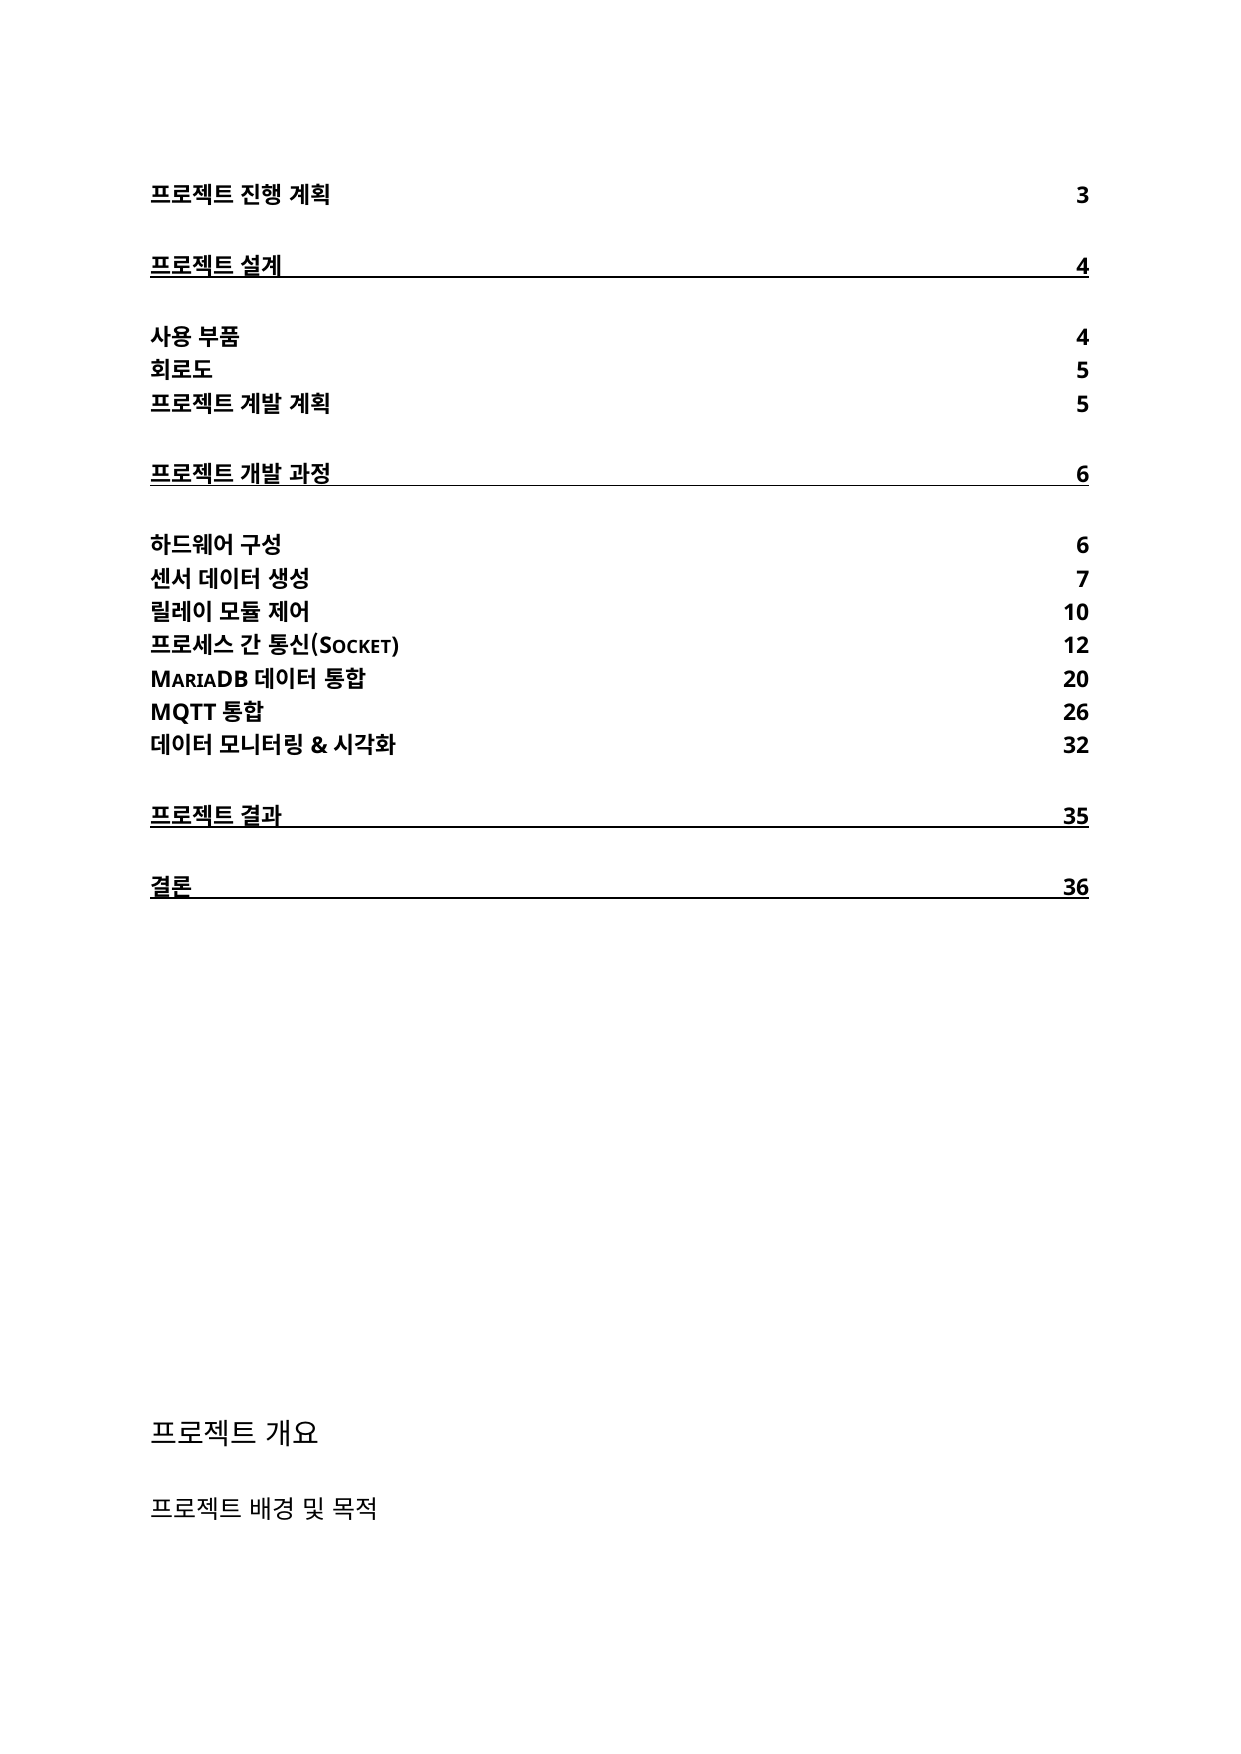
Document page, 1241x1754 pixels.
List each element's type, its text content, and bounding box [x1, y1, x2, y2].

text 하드웨어 구성 6 [150, 527, 1090, 561]
text 프로젝트 계발 계획 5 [150, 386, 1090, 419]
text 회로도 5 [150, 352, 1090, 386]
text 사용 부품 4 [150, 319, 1090, 352]
text MariaDB 데이터 통합 20 [150, 661, 1090, 694]
text 결론 36 [150, 869, 1090, 902]
text 센서 데이터 생성 7 [150, 561, 1090, 594]
subtitle 프로젝트 개요 [150, 1411, 1090, 1453]
subtitle 프로젝트 배경 및 목적 [150, 1489, 1090, 1526]
text 릴레이 모듈 제어 10 [150, 594, 1090, 627]
text 프로젝트 설계 4 [150, 248, 1090, 281]
text MQTT 통합 26 [150, 694, 1090, 727]
text 프로젝트 개발 과정 6 [150, 456, 1090, 490]
text 프로젝트 진행 계획 3 [150, 177, 1090, 211]
text 데이터 모니터링 & 시각화 32 [150, 727, 1090, 761]
text 프로젝트 결과 35 [150, 798, 1090, 831]
text 프로세스 간 통신(Socket) 12 [150, 627, 1090, 661]
